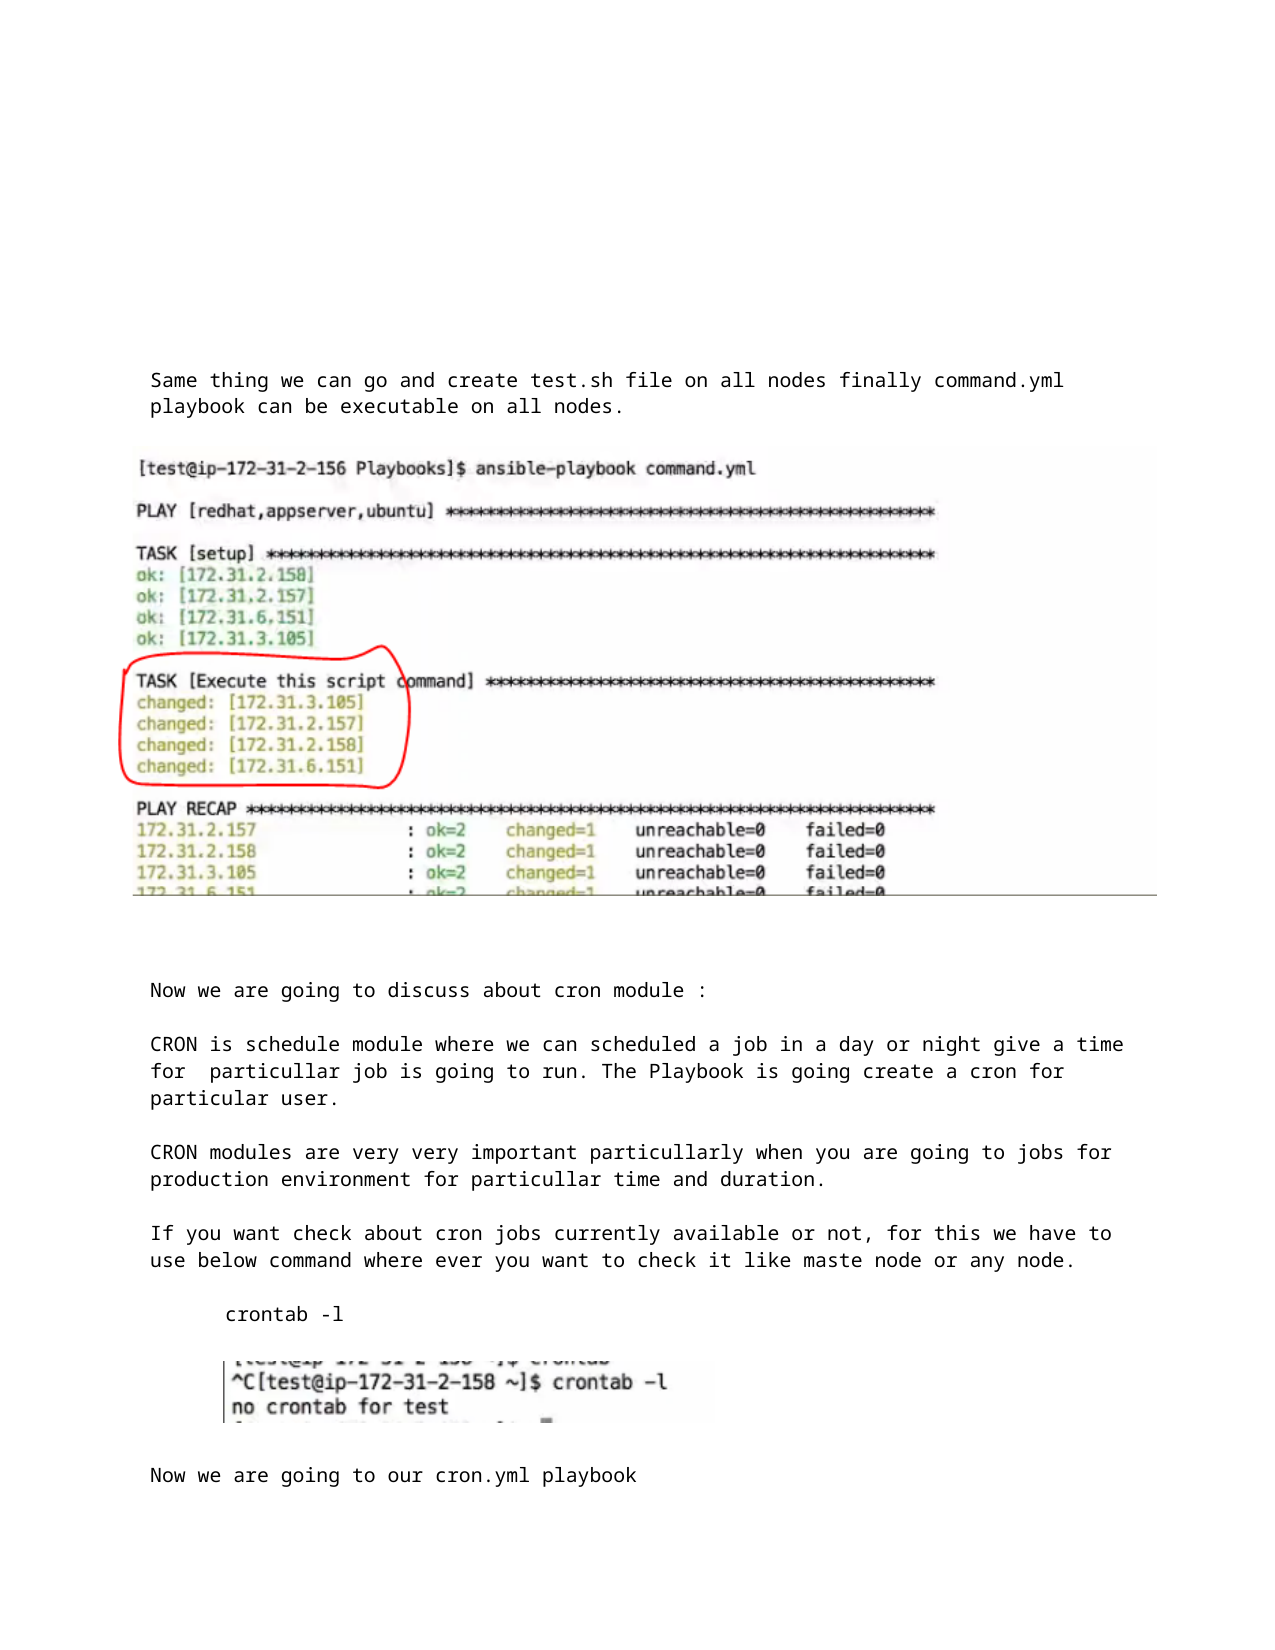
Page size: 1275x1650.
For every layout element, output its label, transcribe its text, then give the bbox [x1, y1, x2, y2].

text Now we are going to our cron.yml playbook [150, 1462, 1125, 1489]
text crontab -l [150, 1300, 1125, 1327]
picture [118, 446, 1157, 896]
text CRON modules are very very important particullarly when you are going to jobs for production environment for particullar time and duration. [150, 1138, 1125, 1192]
text Now we are going to discuss about cron module : [150, 976, 1125, 1003]
text Same thing we can go and create test.sh file on all nodes finally command.yml playbook can be executable on all nodes. [150, 366, 1125, 420]
text If you want check about cron jobs currently available or not, for this we have to use below command where ever you want to check it like maste node or any node. [150, 1219, 1125, 1273]
picture [223, 1361, 716, 1423]
text CRON is schedule module where we can scheduled a job in a day or night give a time for particullar job is going to run. The Playbook is going create a cron for particular user. [150, 1030, 1125, 1111]
